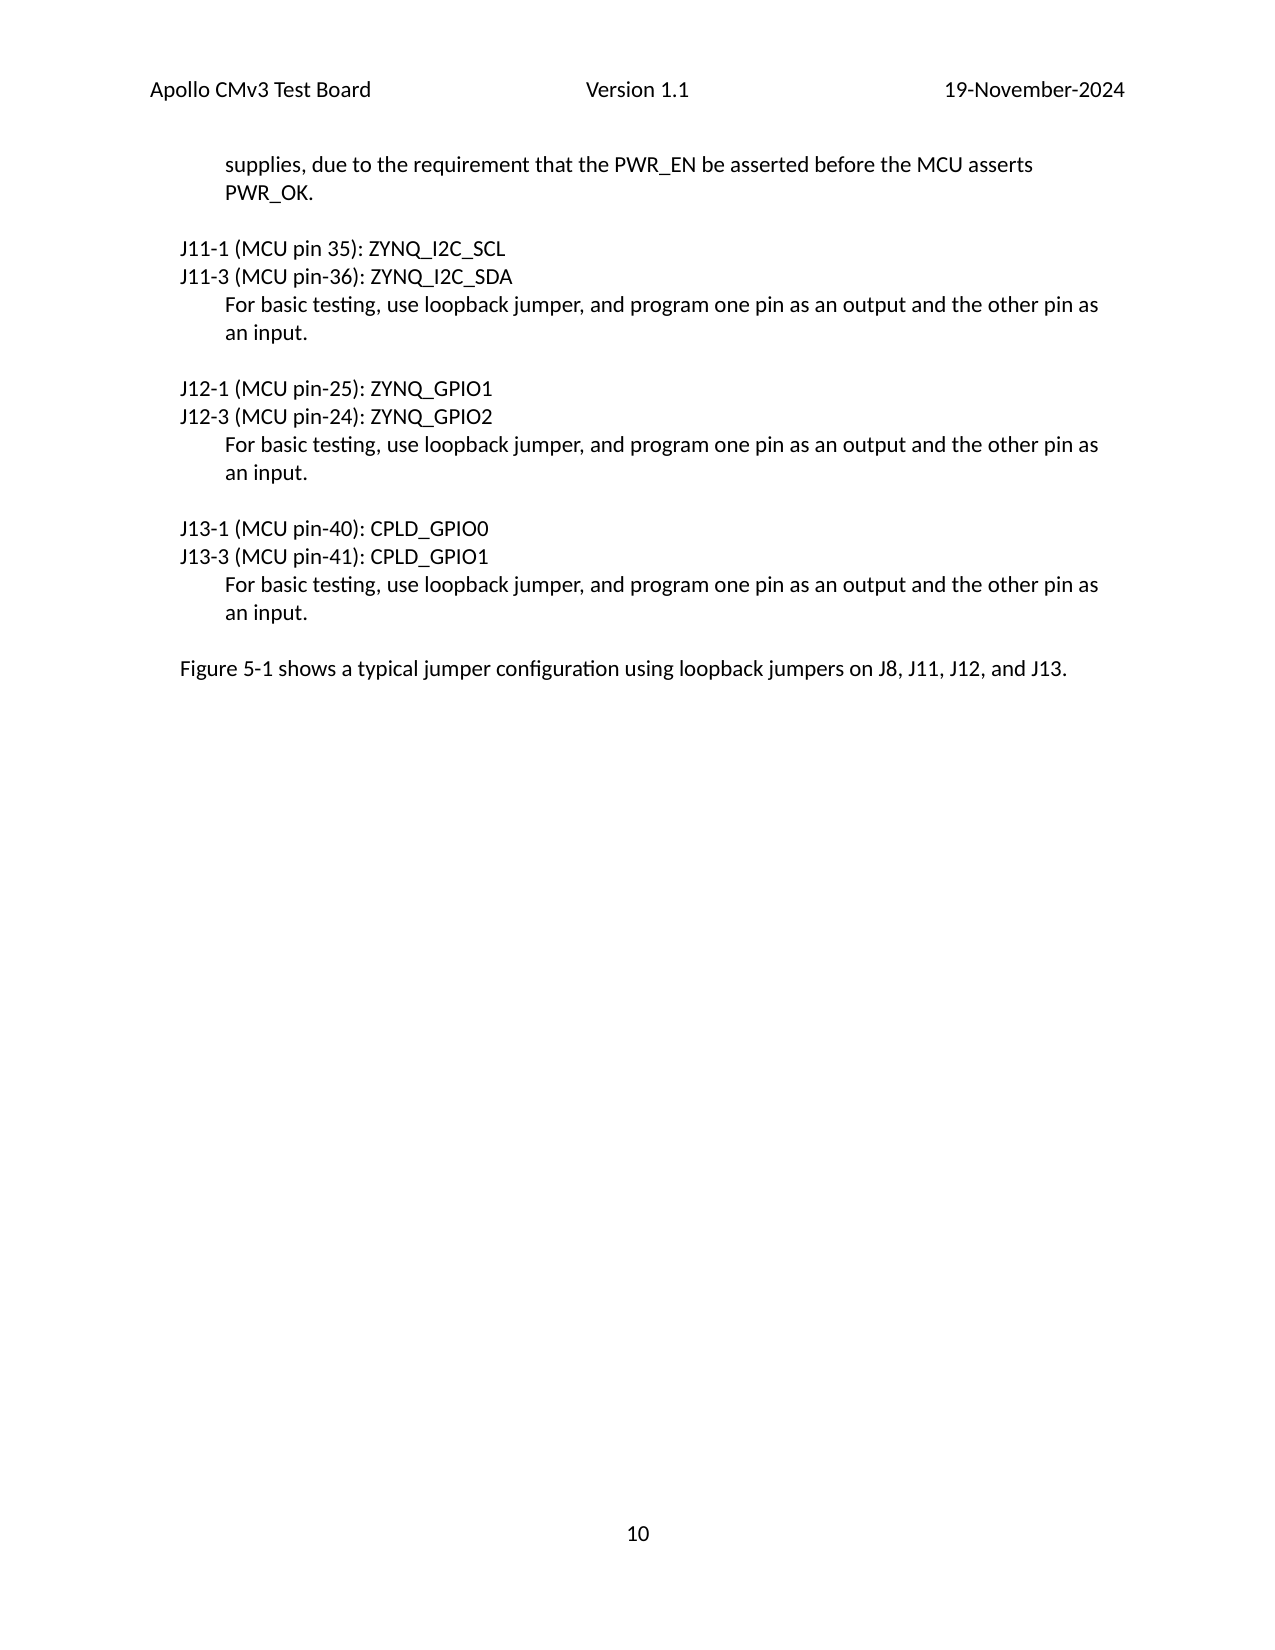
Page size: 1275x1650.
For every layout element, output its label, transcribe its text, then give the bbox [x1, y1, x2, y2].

text J13-1 (MCU pin-40): CPLD_GPIO0 [180, 514, 1125, 542]
text J12-3 (MCU pin-24): ZYNQ_GPIO2 [180, 402, 1125, 430]
text J13-3 (MCU pin-41): CPLD_GPIO1 [180, 542, 1125, 570]
text J11-1 (MCU pin 35): ZYNQ_I2C_SCL [180, 234, 1125, 262]
text For basic testing, use loopback jumper, and program one pin as an output and the other pin as an input. [225, 570, 1125, 626]
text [225, 150, 1125, 206]
text For basic testing, use loopback jumper, and program one pin as an output and the other pin as an input. [225, 430, 1125, 486]
text Figure 5-1 shows a typical jumper configuration using loopback jumpers on J8, J11, J12, and J13. [180, 654, 1125, 682]
text J11-3 (MCU pin-36): ZYNQ_I2C_SDA [180, 262, 1125, 290]
text For basic testing, use loopback jumper, and program one pin as an output and the other pin as an input. [225, 290, 1125, 346]
text J12-1 (MCU pin-25): ZYNQ_GPIO1 [180, 374, 1125, 402]
